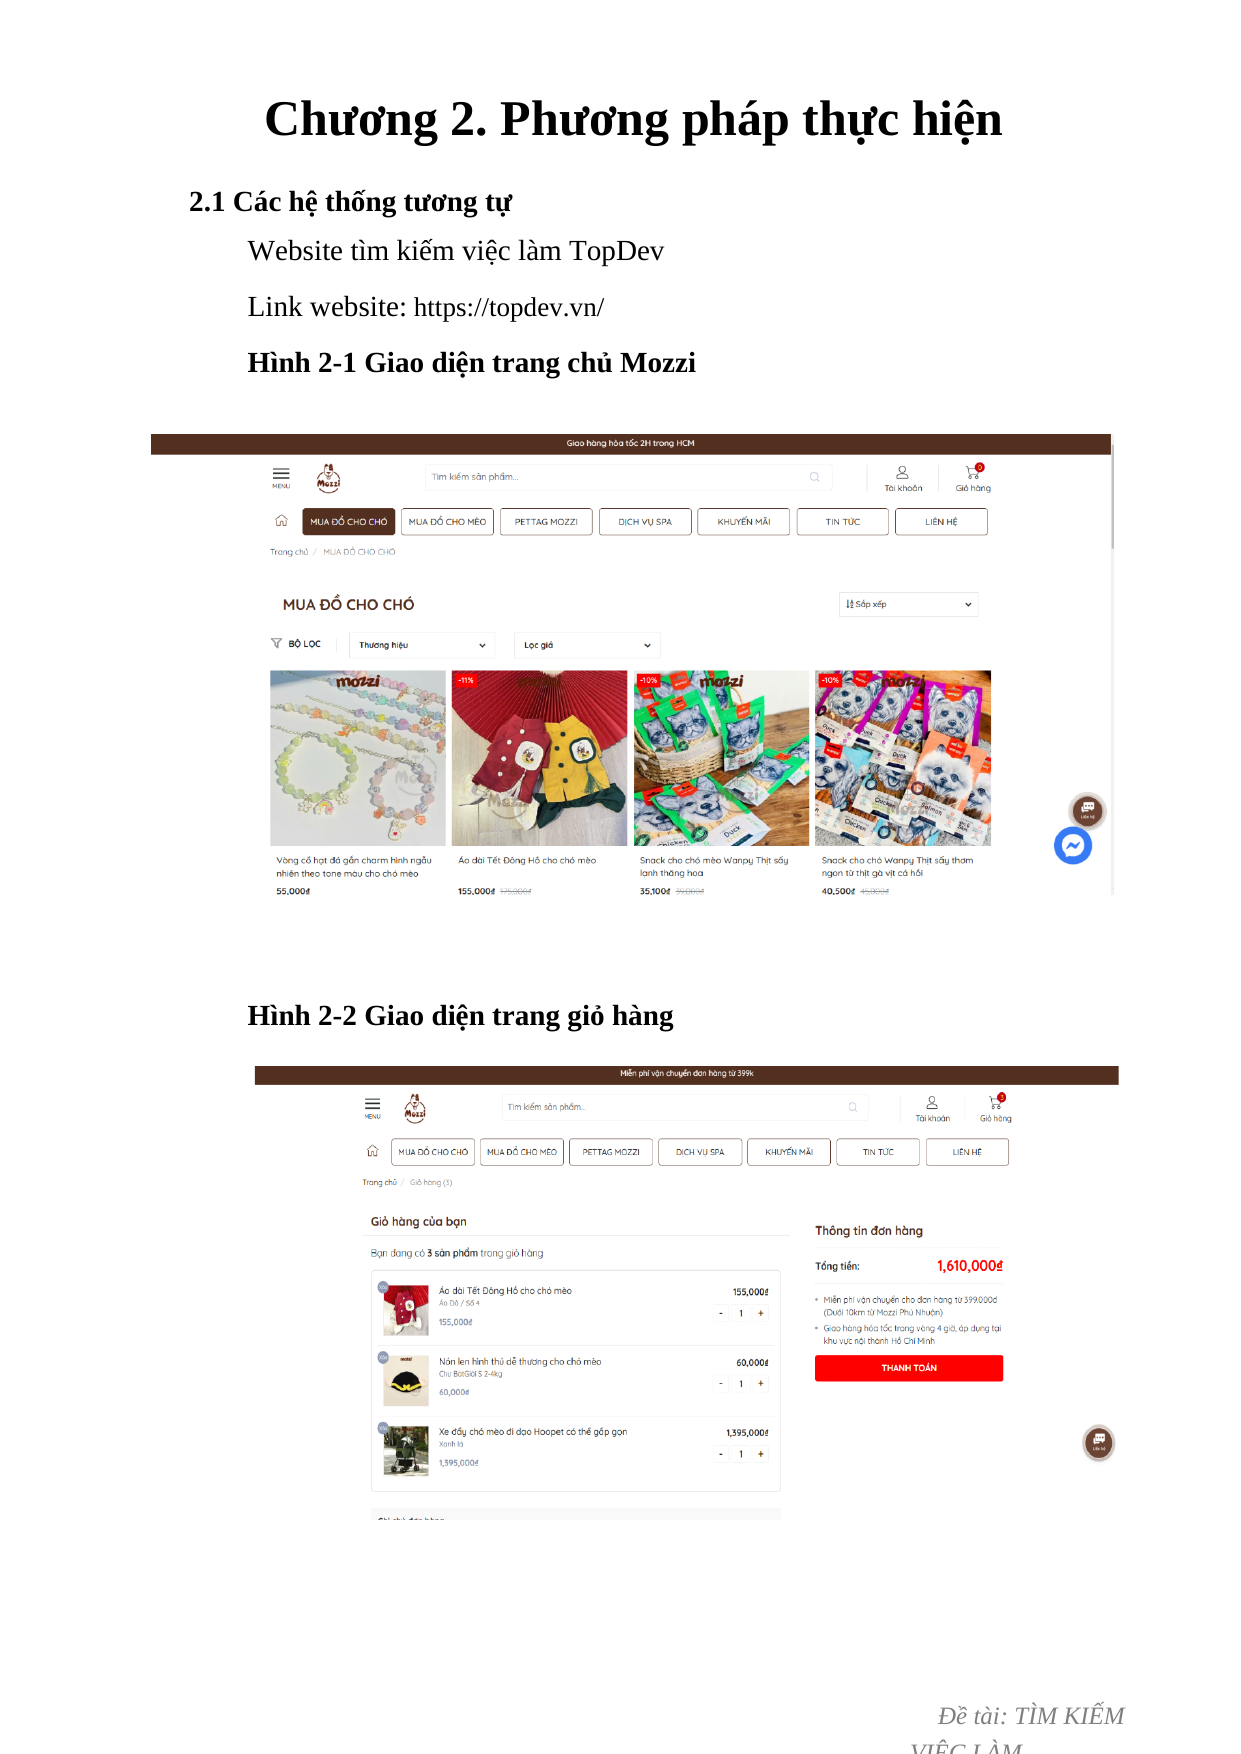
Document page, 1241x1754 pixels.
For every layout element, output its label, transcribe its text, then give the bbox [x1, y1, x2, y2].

list Website tìm kiếm việc làm TopDev [247, 233, 1152, 267]
text Hình 2-2 Giao diện trang giỏ hàng [247, 998, 1152, 1032]
text Hình 2-1 Giao diện trang chủ Mozzi [247, 345, 1152, 379]
subtitle 2.1 Các hệ thống tương tự [189, 175, 1152, 221]
picture [151, 434, 1114, 895]
subtitle Chương 2. Phương pháp thực hiện [189, 88, 1152, 146]
list Link website: https://topdev.vn/ [247, 289, 1152, 323]
picture [254, 1066, 1119, 1520]
